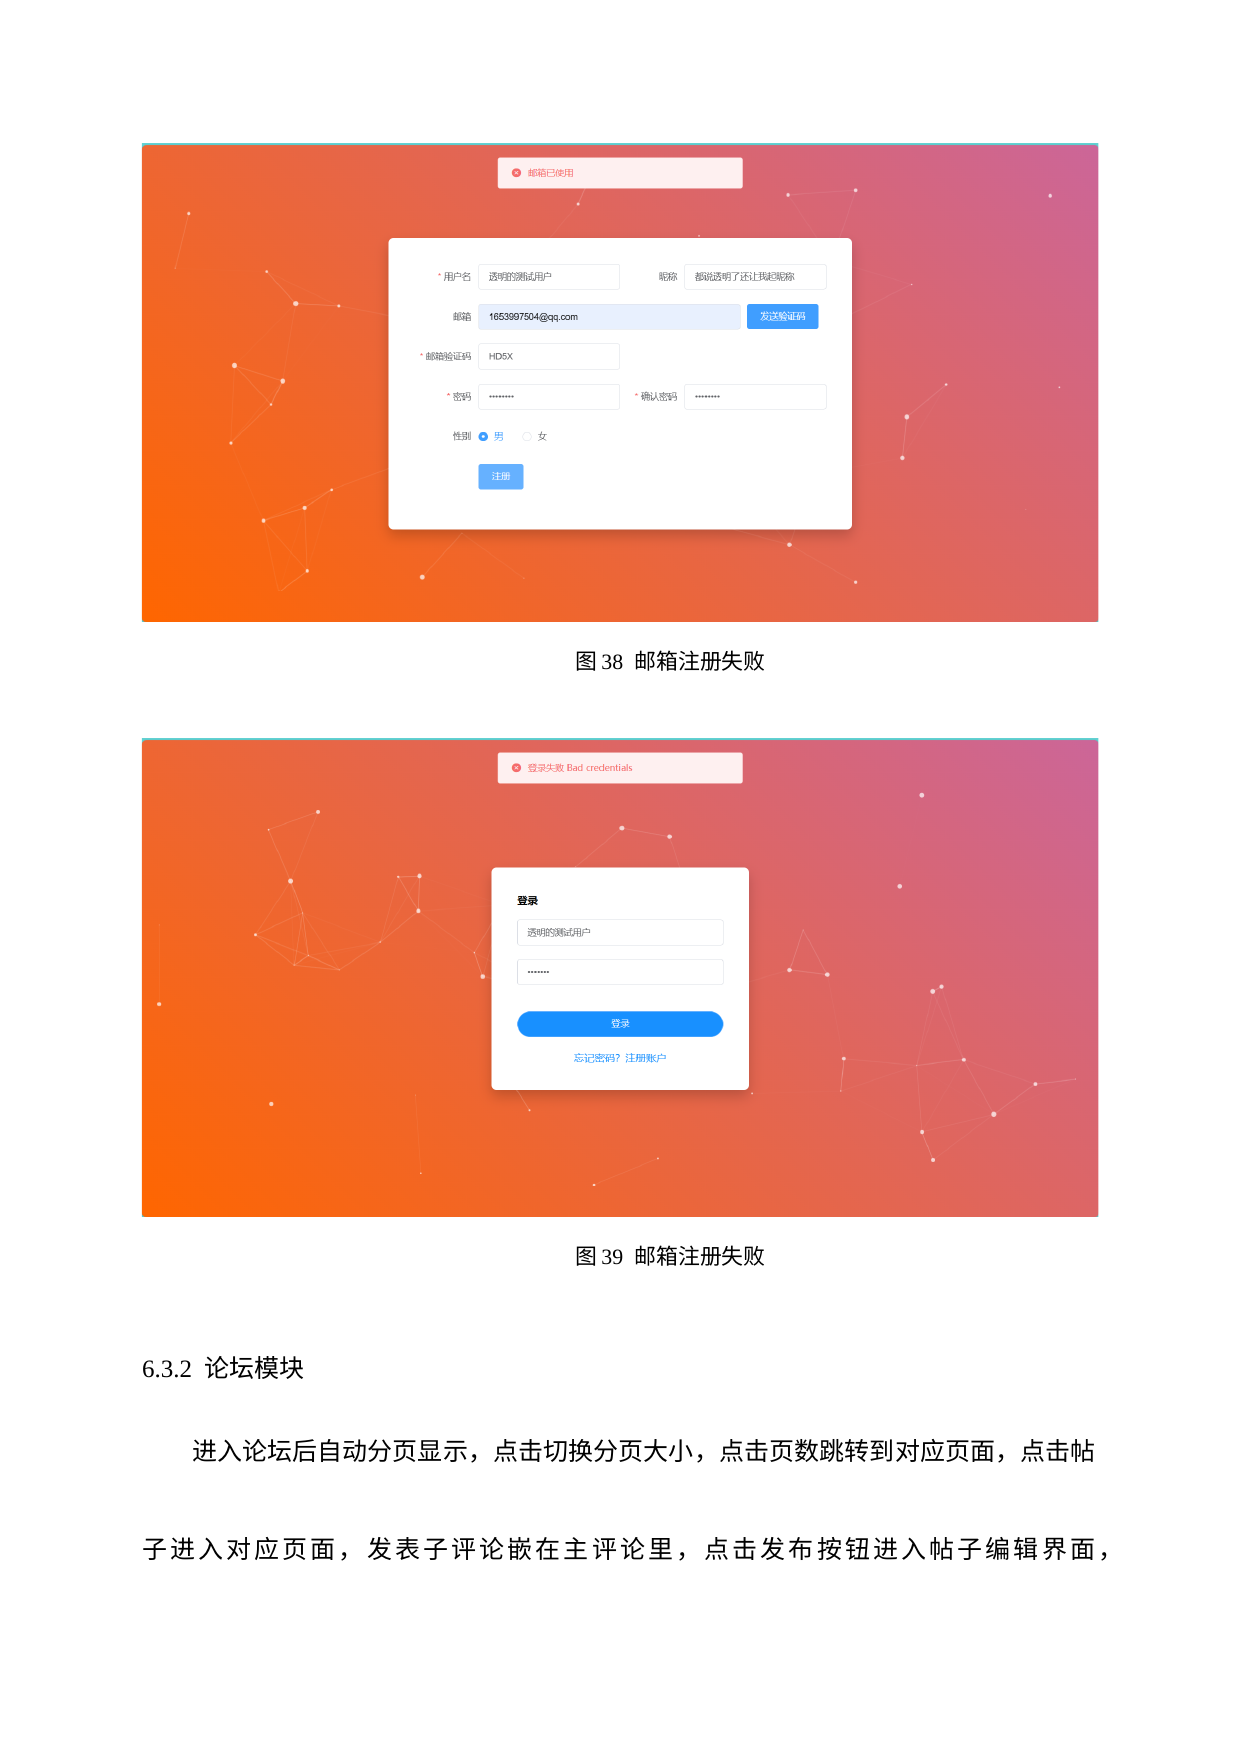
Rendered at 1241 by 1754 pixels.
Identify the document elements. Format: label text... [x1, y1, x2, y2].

subtitle 6.3.2 论坛模块 [142, 1334, 1098, 1399]
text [142, 1417, 1098, 1580]
picture [141, 143, 1099, 622]
text 图39 邮箱注册失败 [242, 1239, 1098, 1271]
picture [141, 738, 1099, 1217]
text 图38 邮箱注册失败 [242, 643, 1098, 676]
